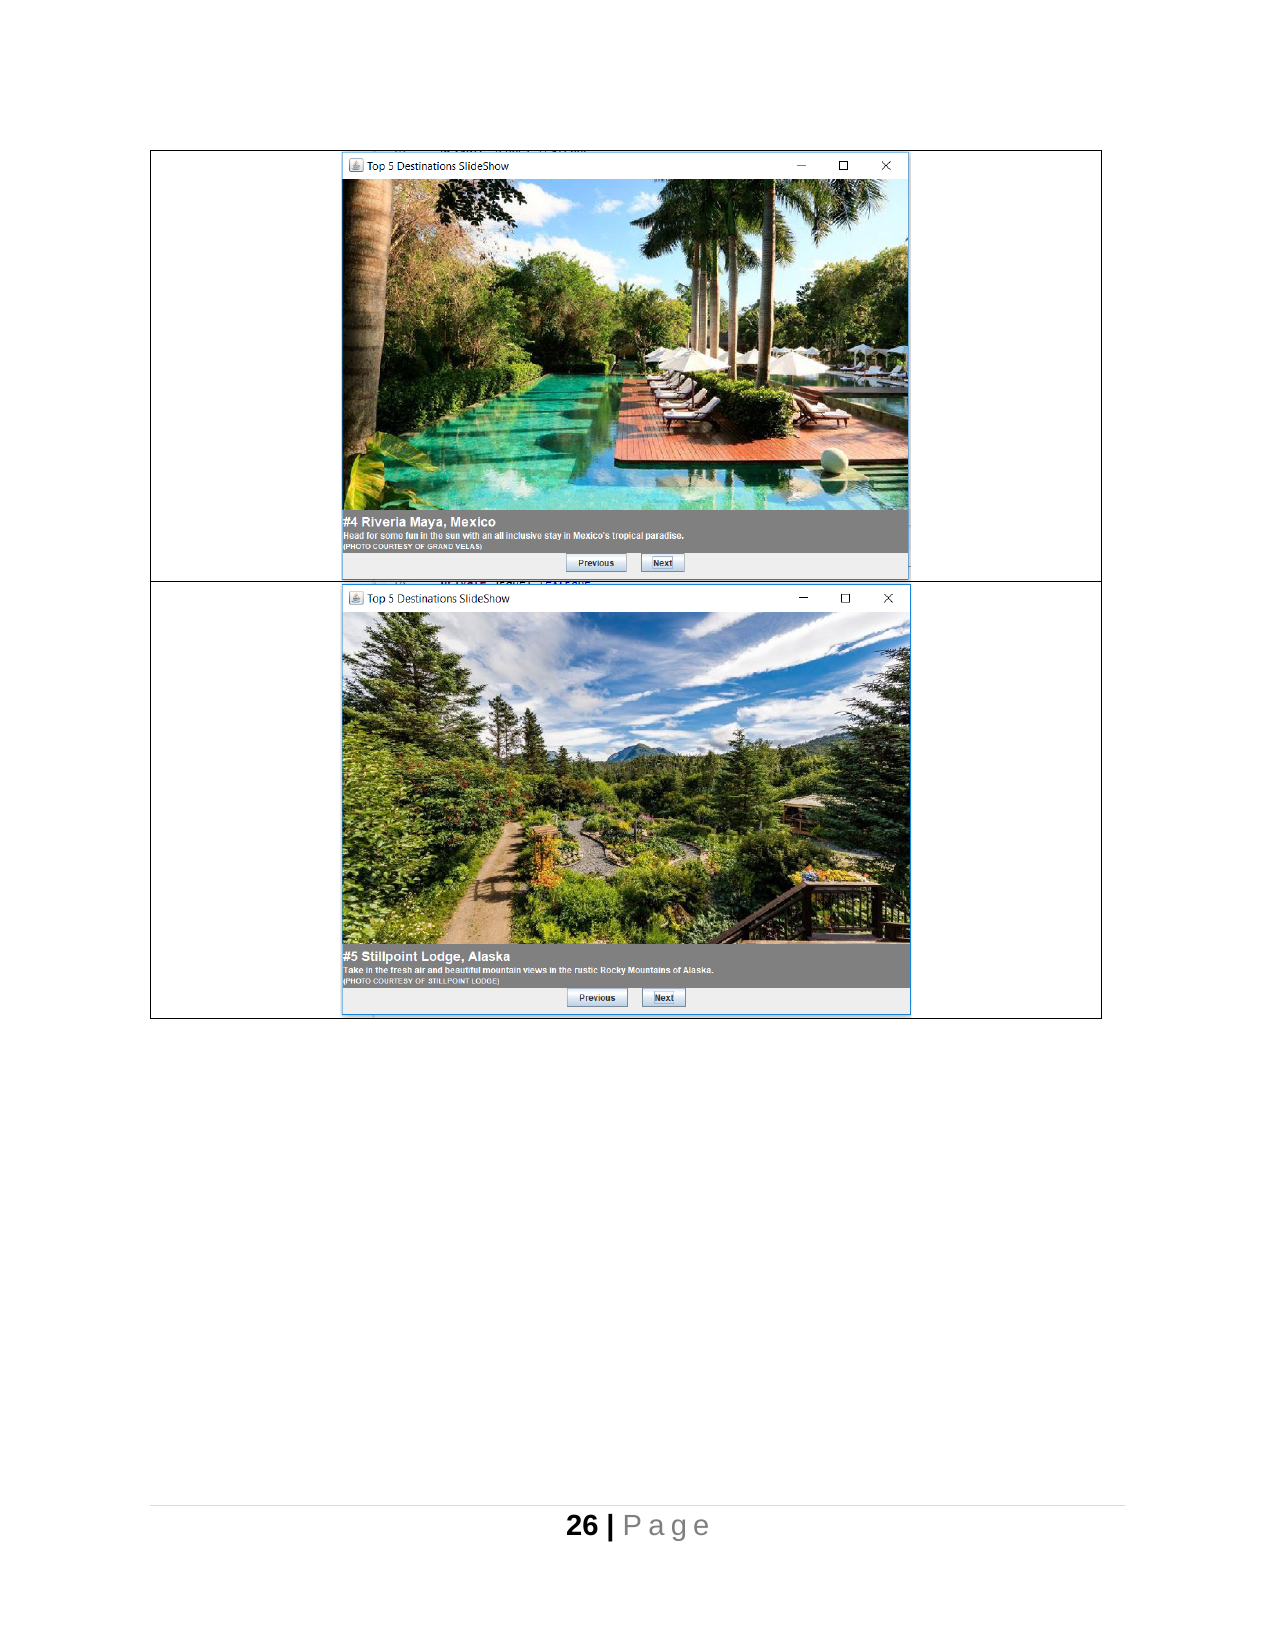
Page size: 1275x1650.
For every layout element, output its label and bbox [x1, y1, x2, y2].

table_cell [911, 151, 1101, 581]
table_cell [151, 151, 341, 581]
picture [341, 151, 911, 581]
table_cell [151, 582, 340, 1018]
table_cell [912, 582, 1101, 1018]
picture [340, 582, 912, 1018]
